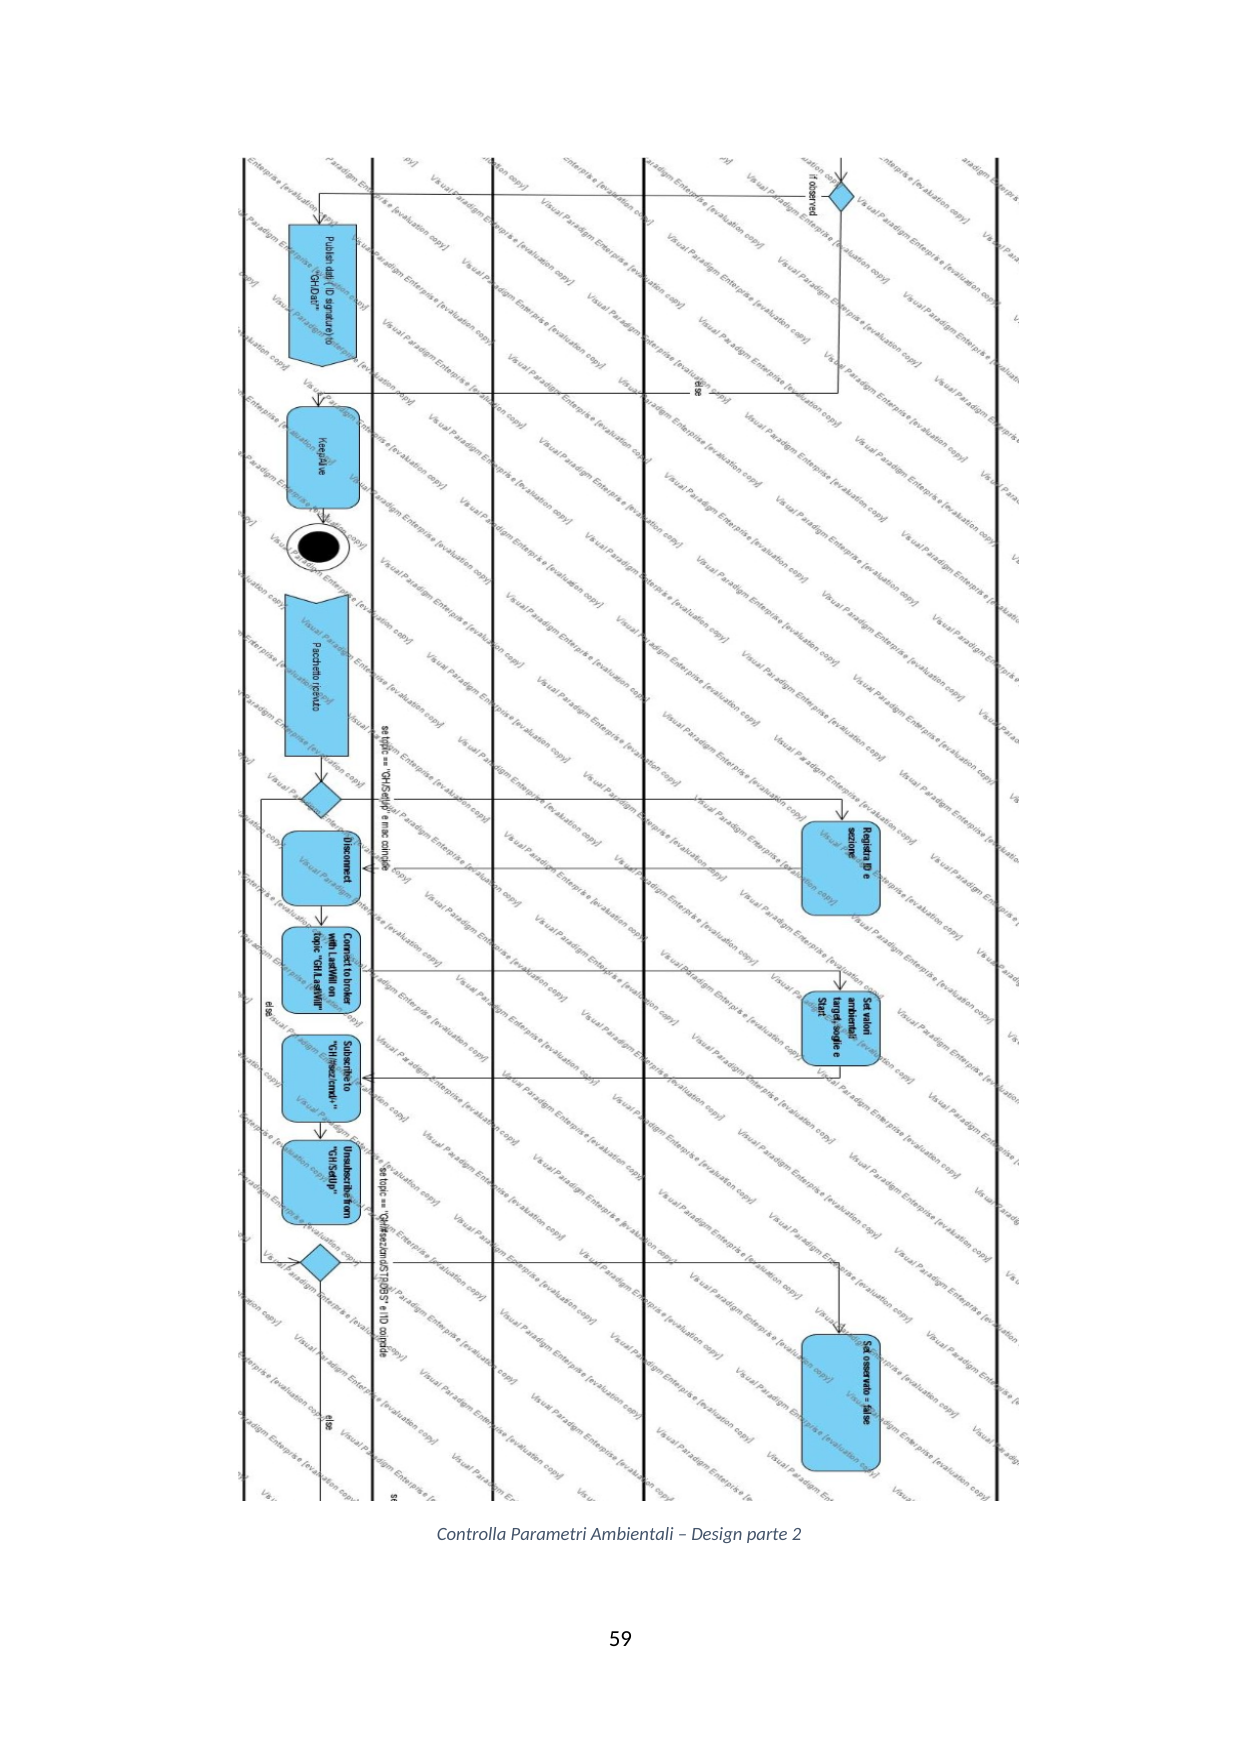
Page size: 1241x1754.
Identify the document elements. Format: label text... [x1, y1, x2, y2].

picture [238, 159, 1018, 1501]
text Controlla Parametri Ambientali – Design parte 2 [118, 1522, 1122, 1545]
